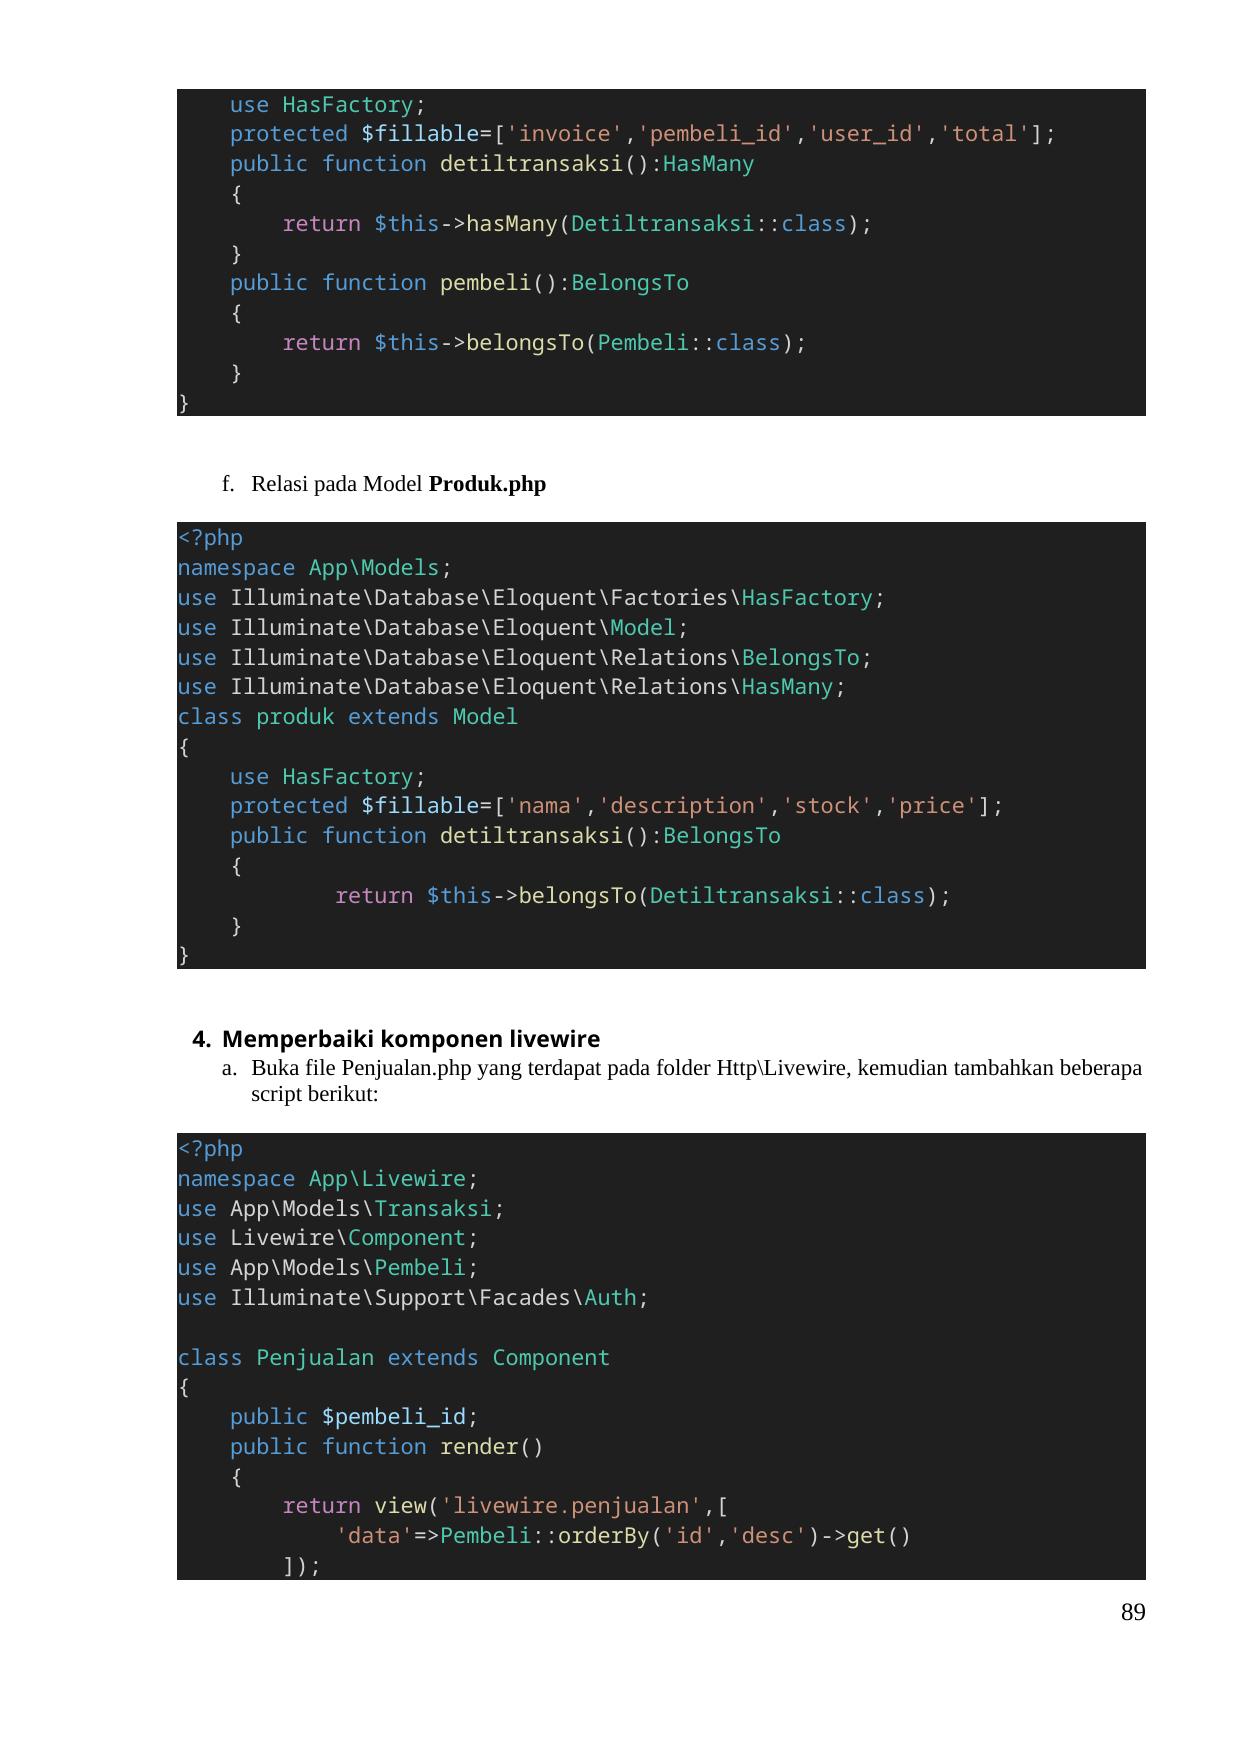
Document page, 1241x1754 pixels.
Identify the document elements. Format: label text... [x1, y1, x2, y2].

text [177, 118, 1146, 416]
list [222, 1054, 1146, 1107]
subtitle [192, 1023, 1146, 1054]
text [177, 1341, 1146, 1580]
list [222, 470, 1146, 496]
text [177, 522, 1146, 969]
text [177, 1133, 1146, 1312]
text use HasFactory; [177, 89, 1146, 118]
